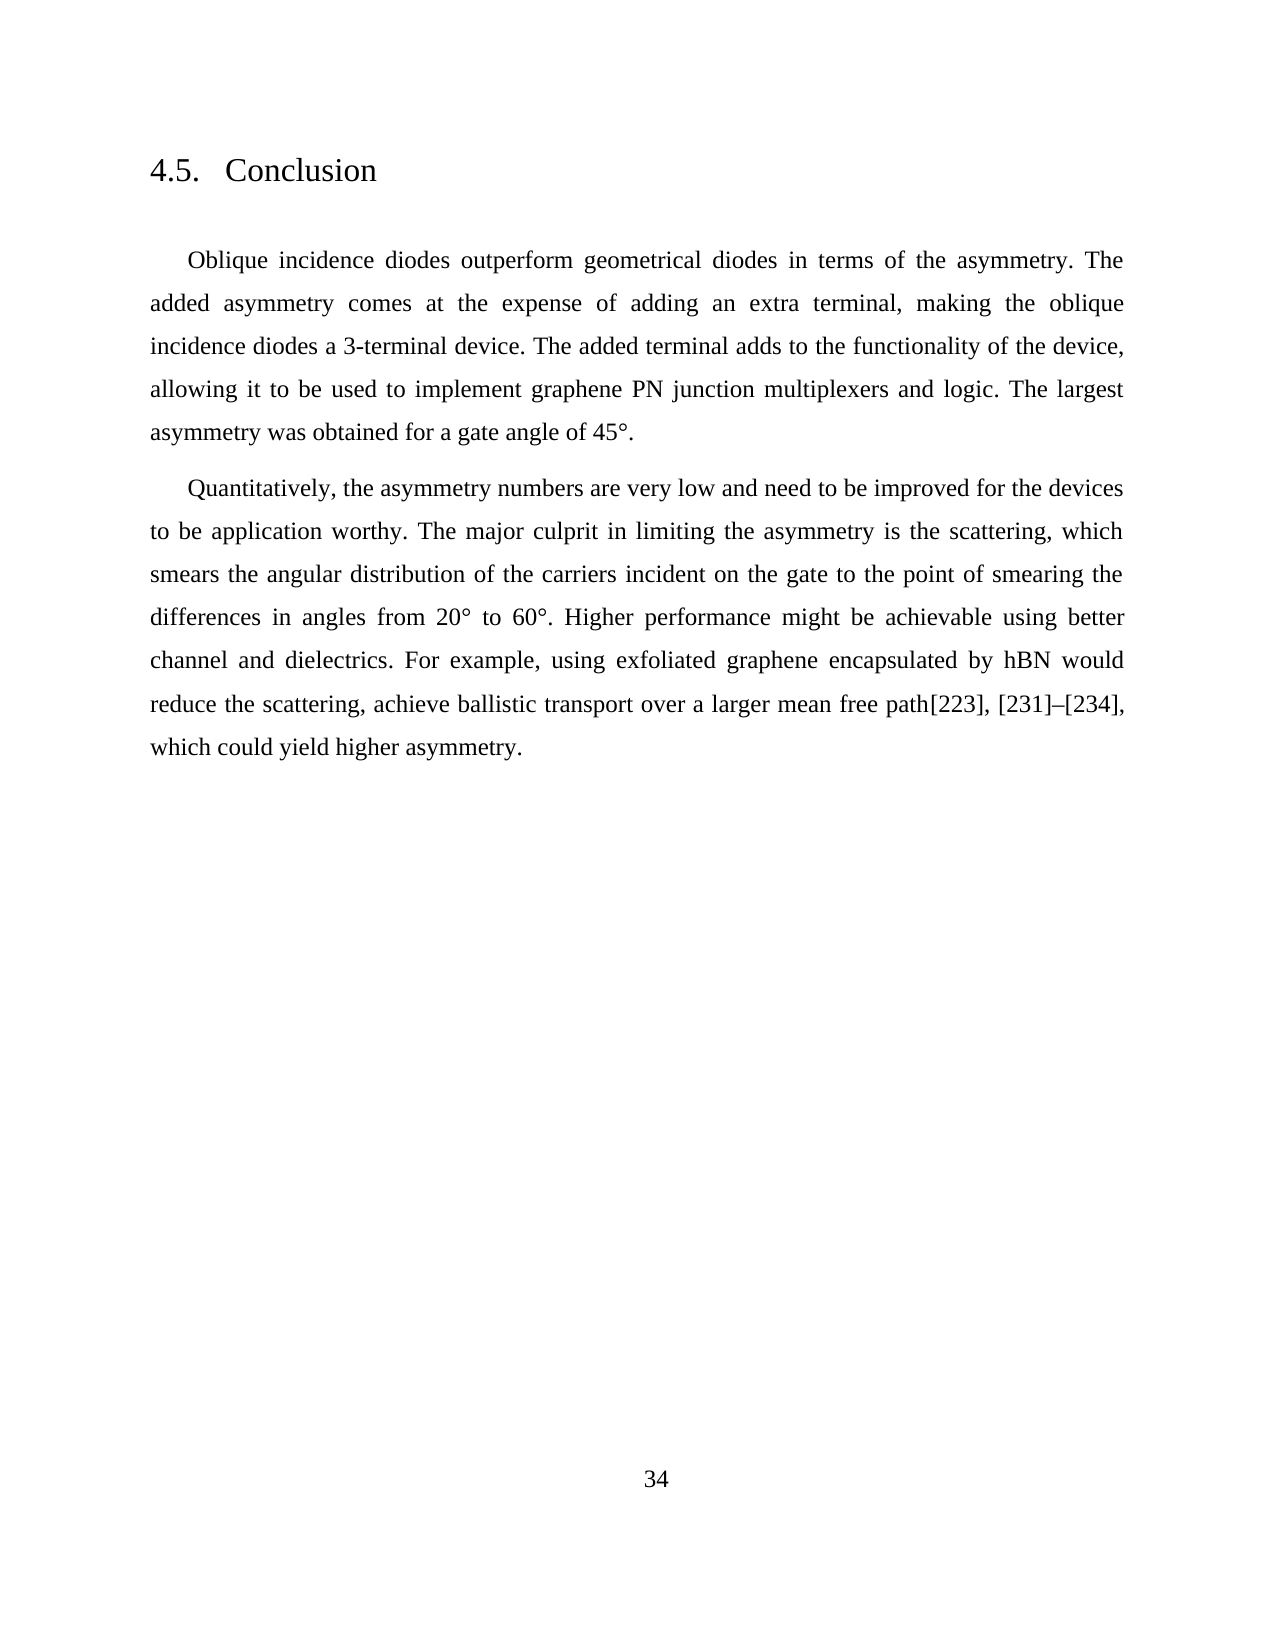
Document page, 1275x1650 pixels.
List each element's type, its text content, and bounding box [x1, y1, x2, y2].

text Oblique incidence diodes outperform geometrical diodes in terms of the asymmetry. The added asymmetry comes at the expense of adding an extra terminal, making the oblique incidence diodes a 3-terminal device. The added terminal adds to the functionality of the device, allowing it to be used to implement graphene PN junction multiplexers and logic. The largest asymmetry was obtained for a gate angle of 45°. [150, 245, 1125, 446]
subtitle Conclusion [150, 150, 1125, 188]
text Quantitatively, the asymmetry numbers are very low and need to be improved for the devices to be application worthy. The major culprit in limiting the asymmetry is the scattering, which smears the angular distribution of the carriers incident on the gate to the point of smearing the differences in angles from 20° to 60°. Higher performance might be achievable using better channel and dielectrics. For example, using exfoliated graphene encapsulated by hBN would reduce the scattering, achieve ballistic transport over a larger mean free path[223], [231]–[234], which could yield higher asymmetry. [150, 473, 1125, 761]
